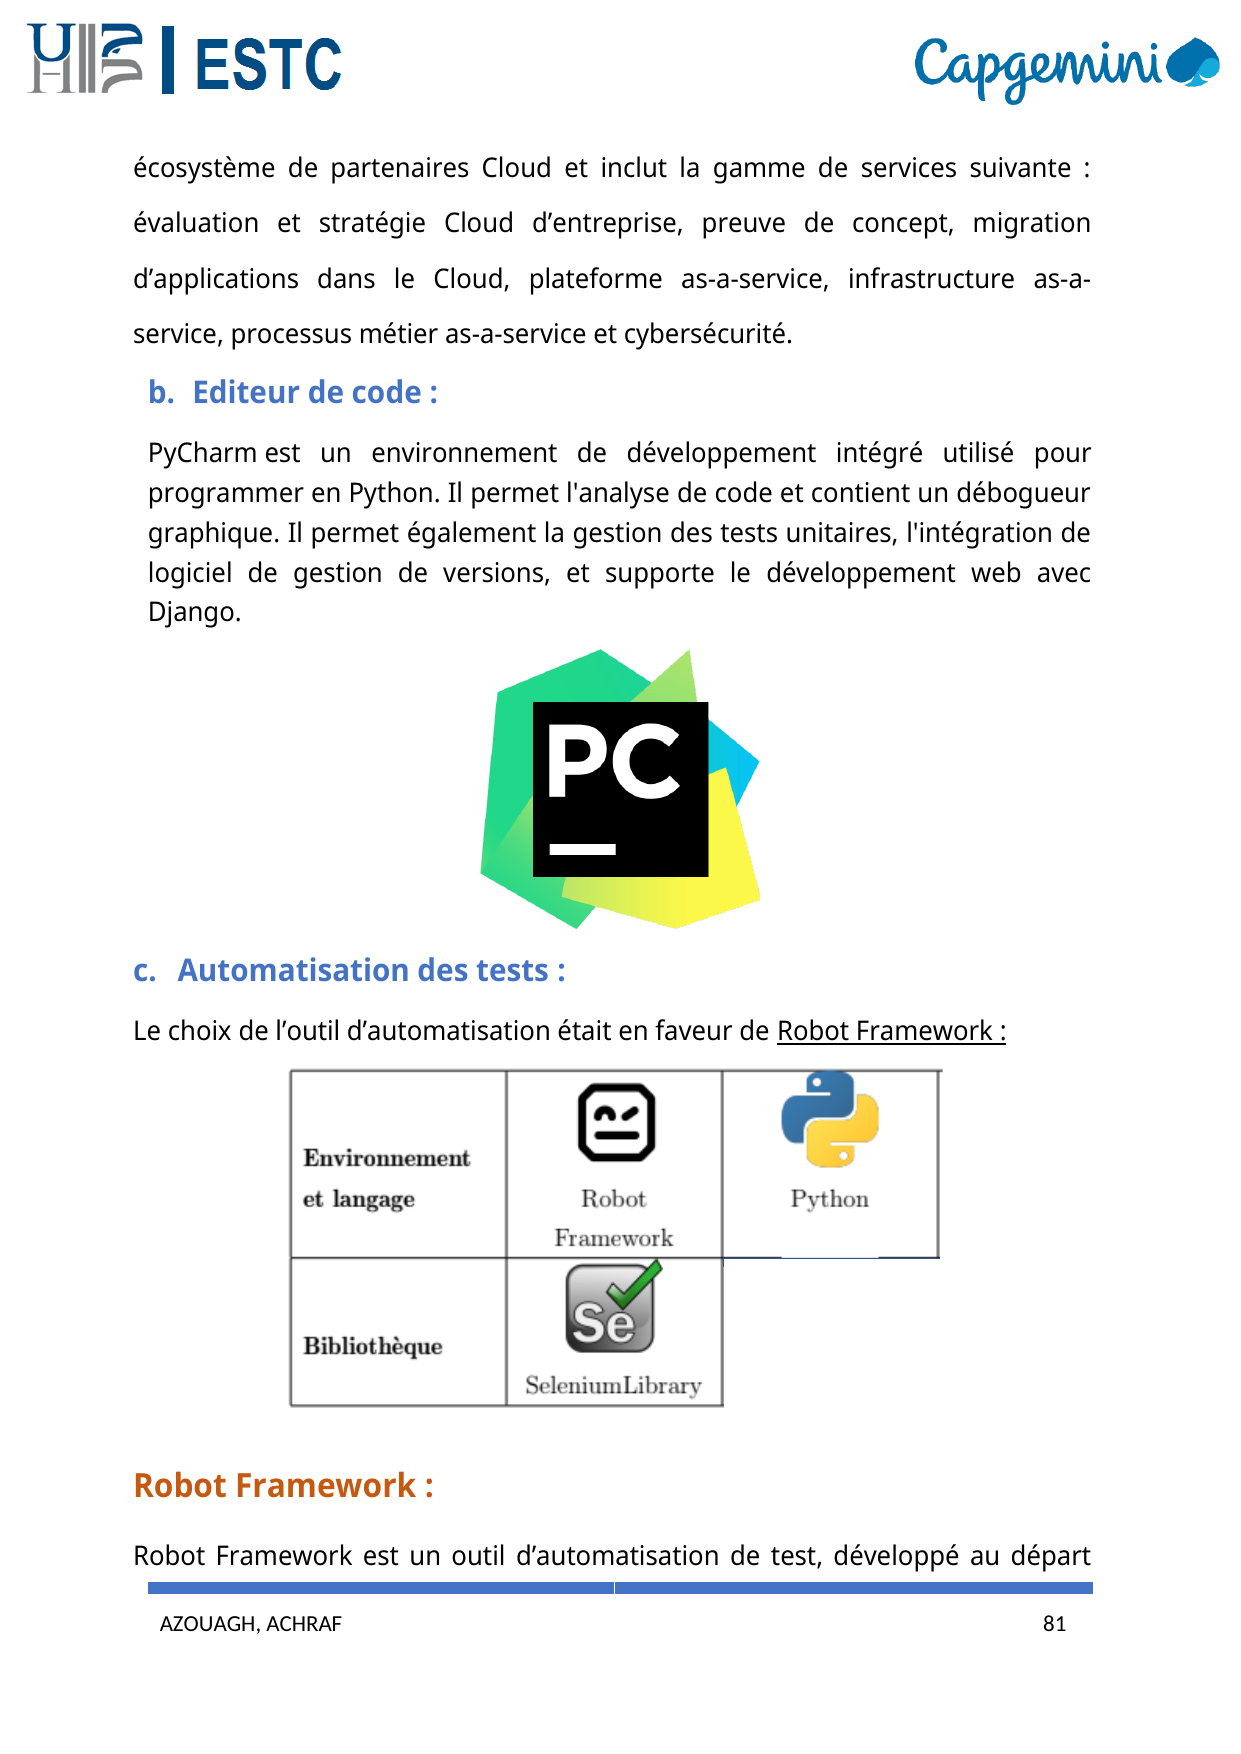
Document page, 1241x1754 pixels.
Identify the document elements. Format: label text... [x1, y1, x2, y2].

picture [283, 1067, 943, 1414]
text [133, 149, 1093, 351]
text PyCharm est un environnement de développement intégré utilisé pour programmer en Python. Il permet l'analyse de code et contient un débogueur graphique. Il permet également la gestion des tests unitaires, l'intégration de logiciel de gestion de versions, et supporte le développement web avec Django. [148, 434, 1093, 630]
subtitle Editeur de code : [148, 370, 1093, 412]
text Le choix de l’outil d’automatisation était en faveur de Robot Framework : [133, 1012, 1093, 1049]
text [133, 1536, 1093, 1573]
picture [480, 649, 760, 929]
picture [915, 37, 1221, 105]
picture [21, 16, 351, 112]
subtitle Automatisation des tests : [133, 948, 1093, 991]
text Robot Framework : [118, 1462, 1093, 1507]
